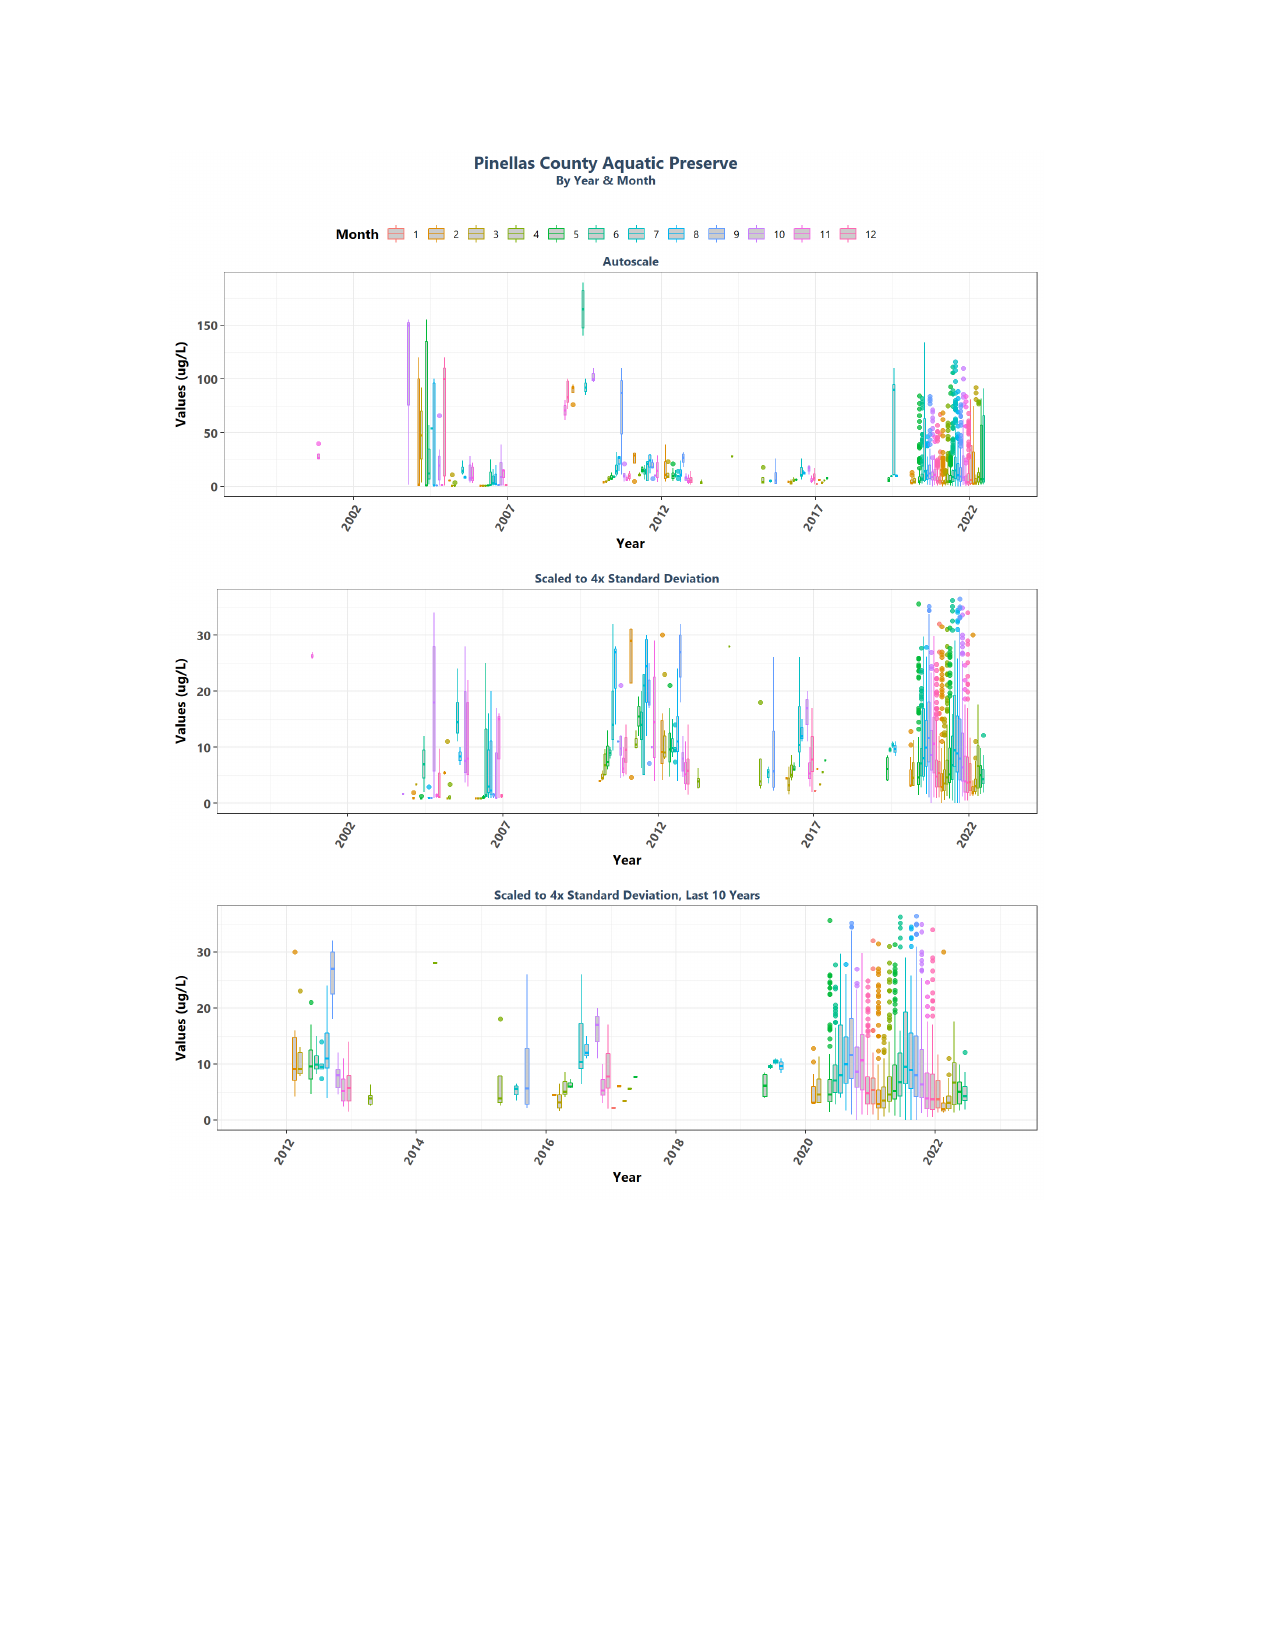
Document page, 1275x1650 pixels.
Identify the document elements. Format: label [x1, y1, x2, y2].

picture [168, 150, 1044, 1200]
